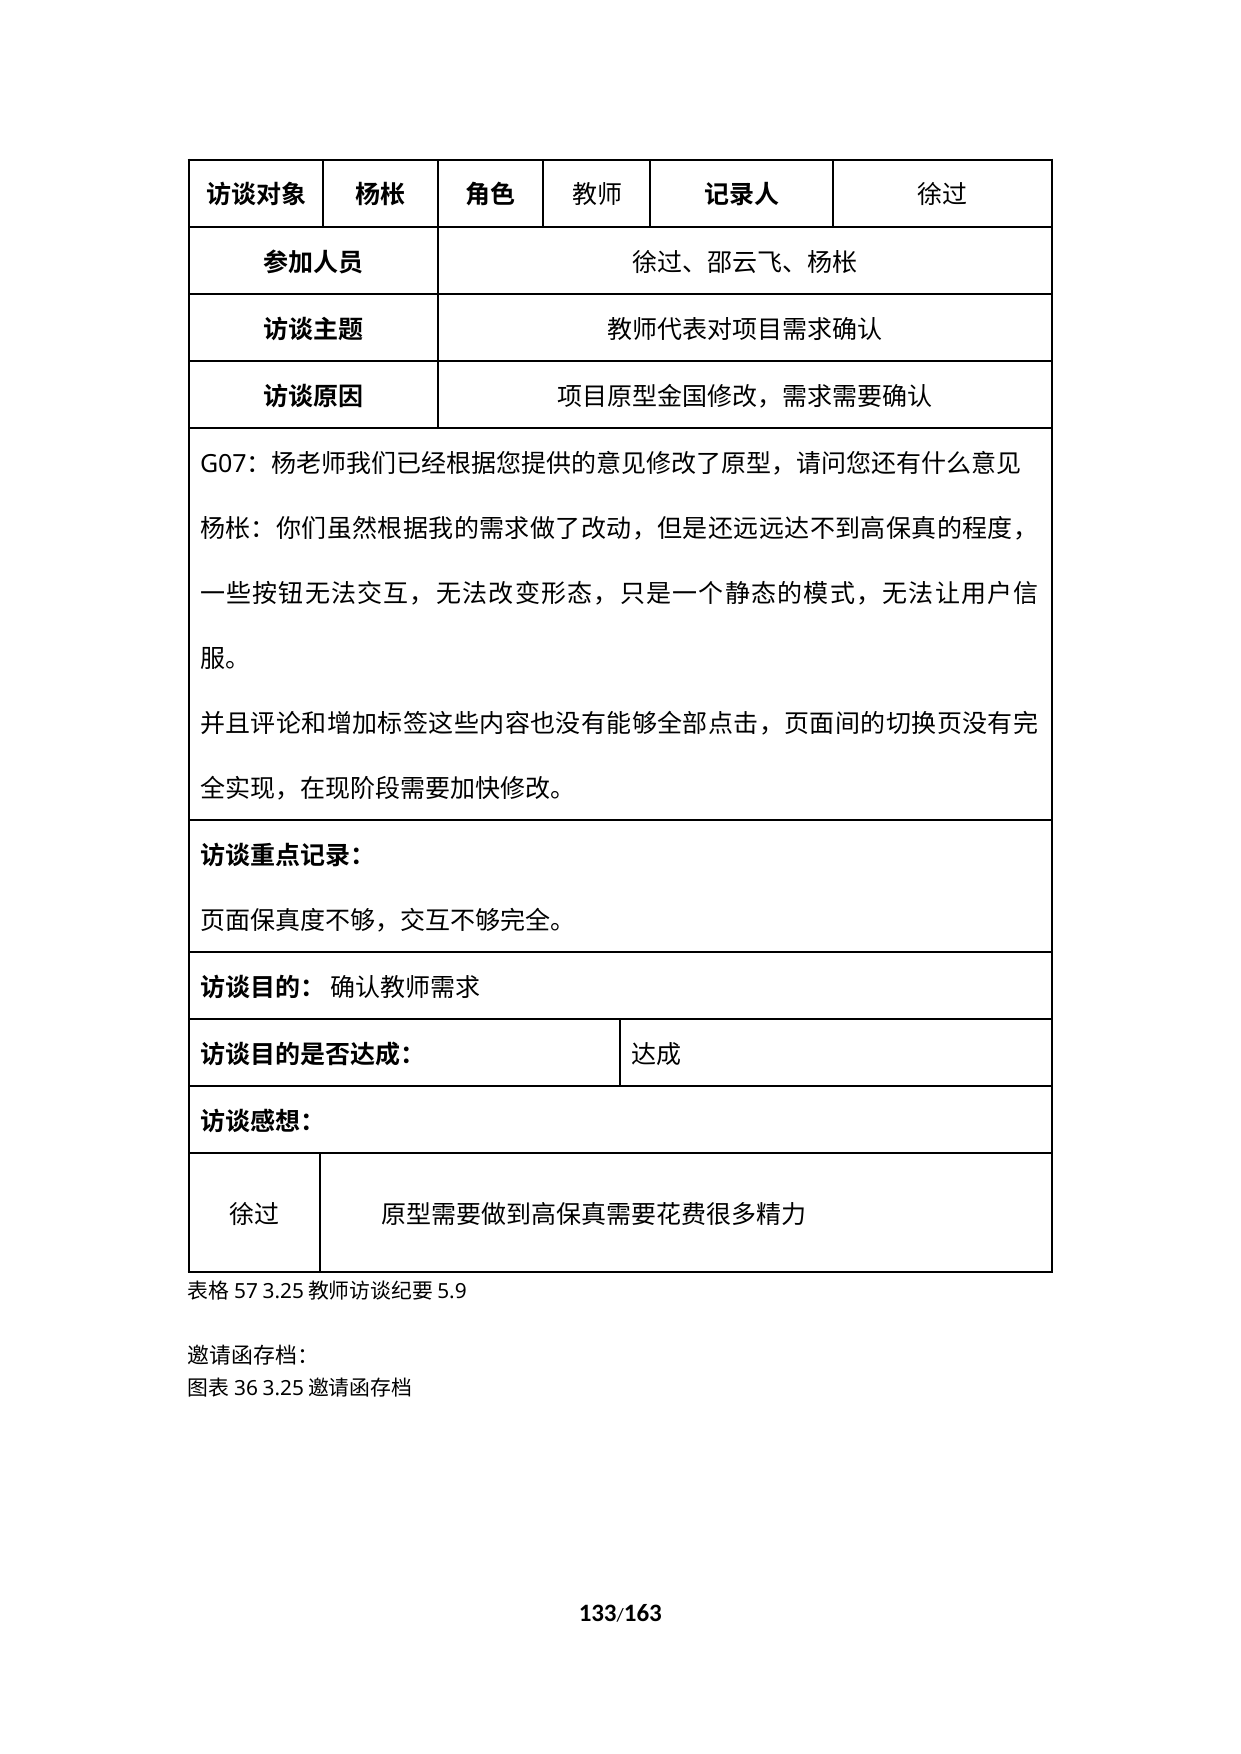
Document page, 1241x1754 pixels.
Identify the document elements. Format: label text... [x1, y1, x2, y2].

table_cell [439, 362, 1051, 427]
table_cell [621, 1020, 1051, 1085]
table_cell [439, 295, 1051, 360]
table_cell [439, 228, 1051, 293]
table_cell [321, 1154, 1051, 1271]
text 图表 36 3.25邀请函存档 [187, 1371, 1053, 1403]
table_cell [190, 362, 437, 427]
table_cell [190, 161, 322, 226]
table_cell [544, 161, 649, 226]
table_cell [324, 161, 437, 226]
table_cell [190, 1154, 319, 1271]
text 邀请函存档： [187, 1338, 1053, 1371]
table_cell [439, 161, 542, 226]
text 表格 57 3.25教师访谈纪要5.9 [187, 1273, 1053, 1306]
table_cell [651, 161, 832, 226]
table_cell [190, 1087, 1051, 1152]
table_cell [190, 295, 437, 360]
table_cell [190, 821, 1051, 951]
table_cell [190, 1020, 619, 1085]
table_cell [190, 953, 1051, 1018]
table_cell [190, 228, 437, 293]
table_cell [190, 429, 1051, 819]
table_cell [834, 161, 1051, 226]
